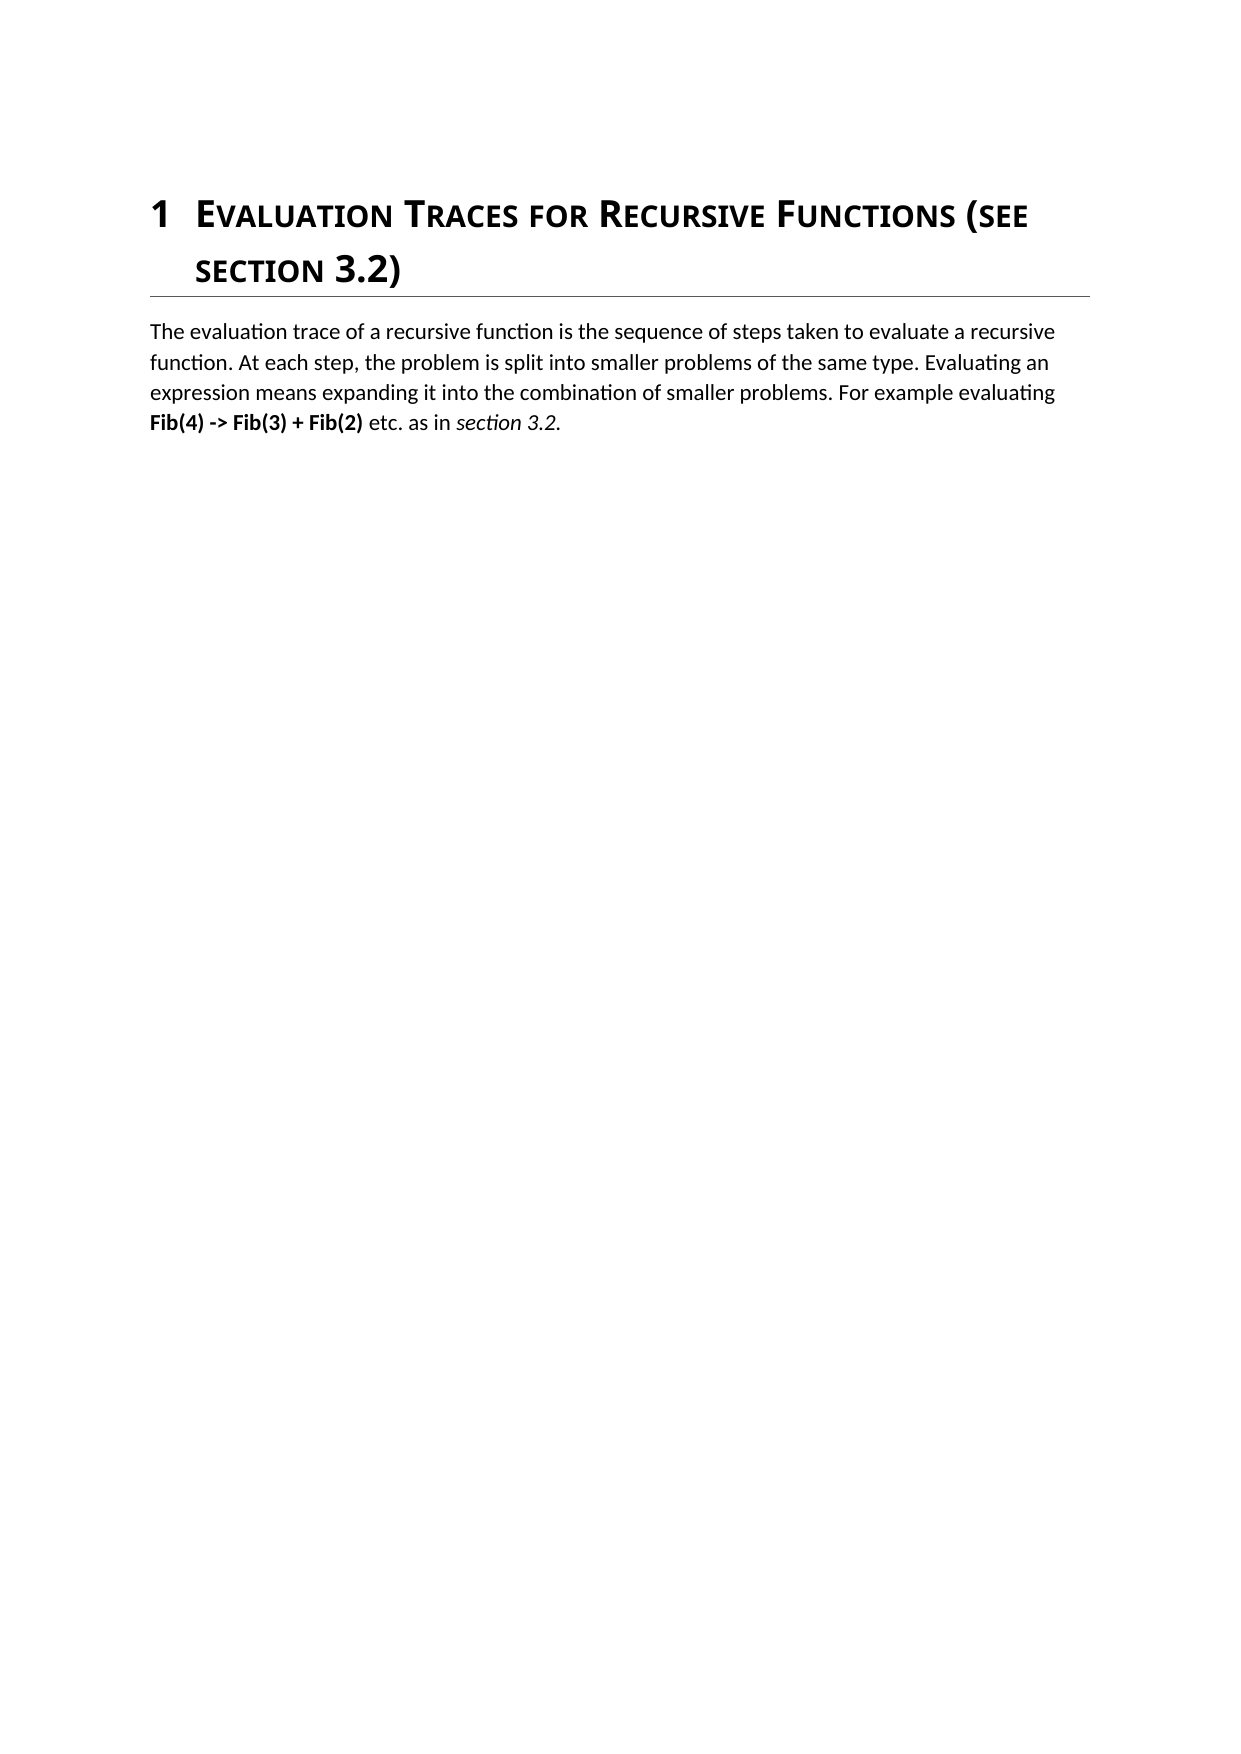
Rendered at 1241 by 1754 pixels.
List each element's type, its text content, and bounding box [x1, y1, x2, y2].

subtitle Evaluation Traces for Recursive Functions (see section 3.2) [150, 187, 1090, 296]
text The evaluation trace of a recursive function is the sequence of steps taken to evaluate a recursive function. At each step, the problem is split into smaller problems of the same type. Evaluating an expression means expanding it into the combination of smaller problems. For example evaluating Fib(4) -> Fib(3) + Fib(2) etc. as in section 3.2. [150, 317, 1090, 436]
